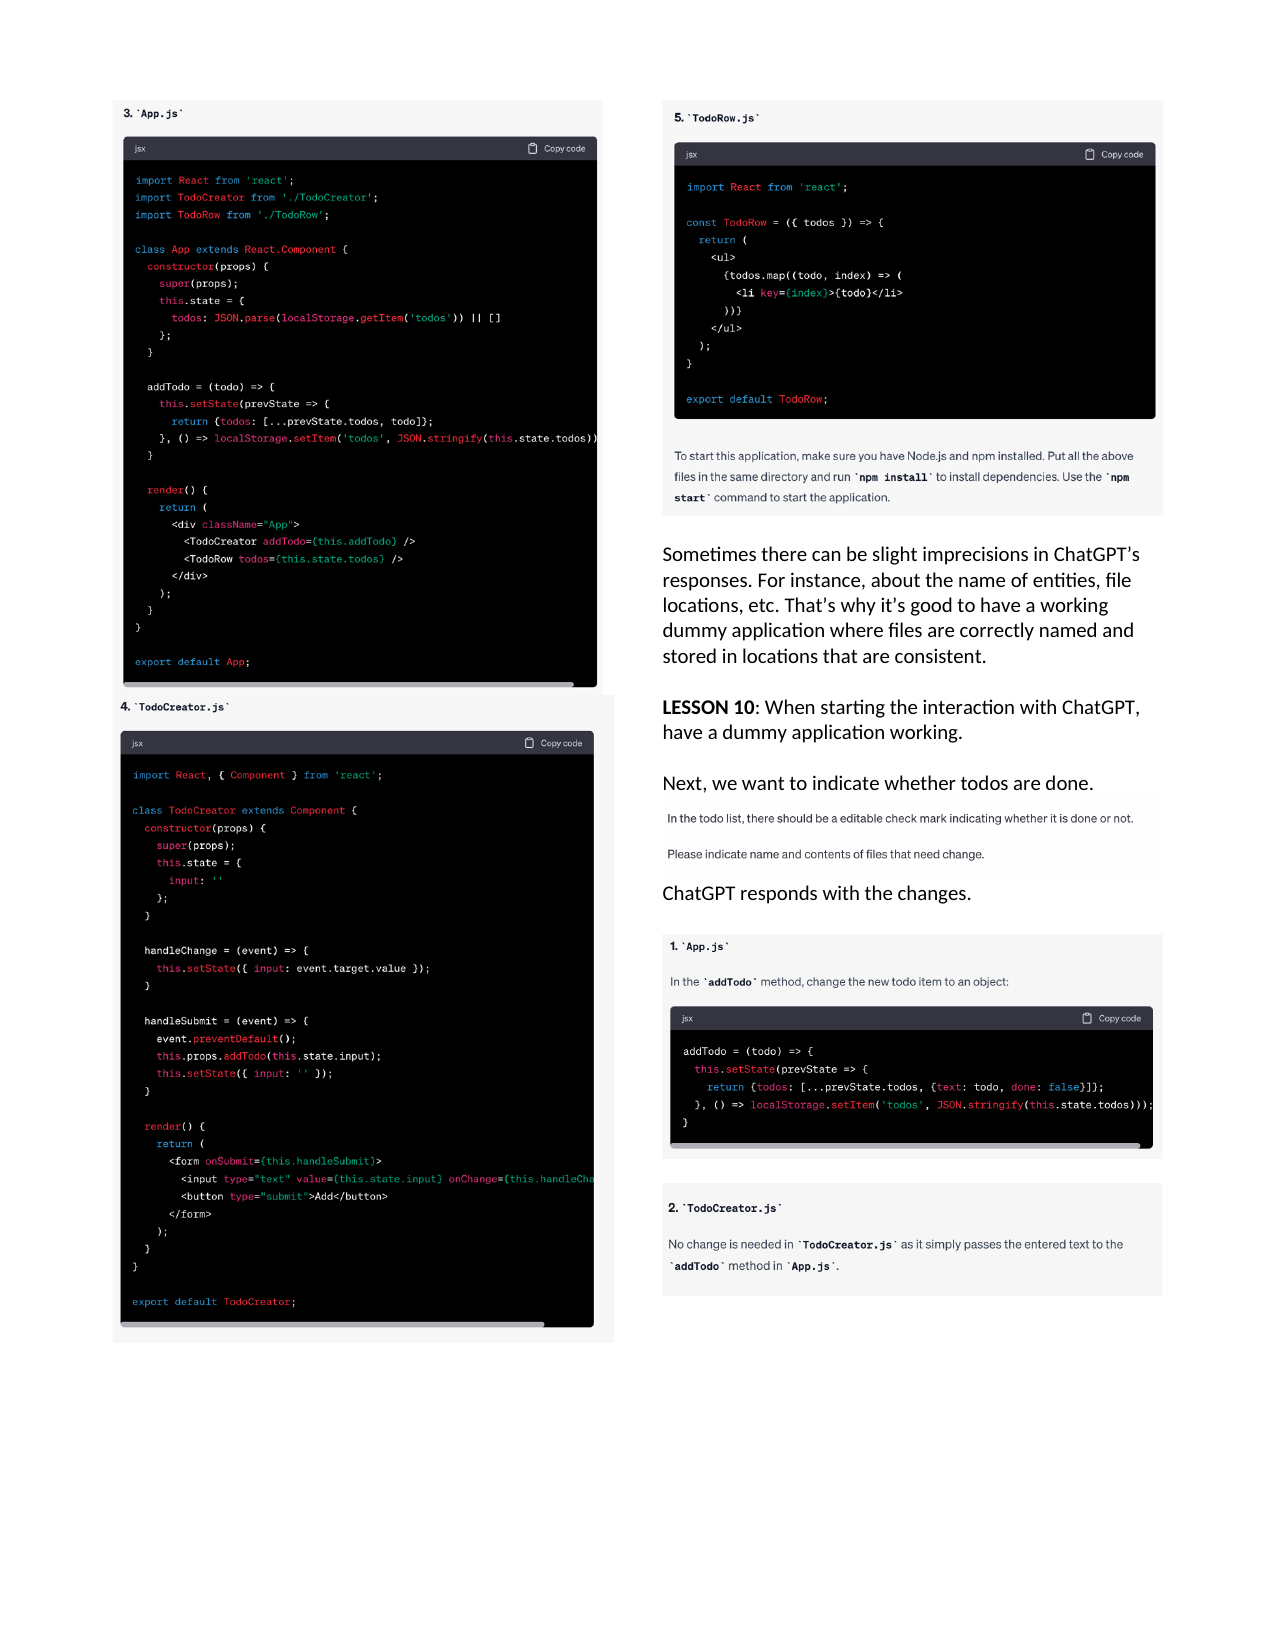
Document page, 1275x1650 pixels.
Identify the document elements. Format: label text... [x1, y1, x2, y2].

picture [112, 100, 615, 1343]
text Next, we want to indicate whether todos are done. [662, 770, 1162, 795]
text Sometimes there can be slight imprecisions in ChatGPT’s responses. For instance, about the name of entities, file locations, etc. That’s why it’s good to have a working dummy application where files are correctly named and stored in locations that are consistent. [662, 541, 1162, 668]
picture [662, 795, 1163, 881]
text ChatGPT responds with the changes. [662, 881, 1162, 934]
picture [662, 1183, 1163, 1296]
text LESSON 10: When starting the interaction with ChatGPT, have a dummy application working. [662, 694, 1162, 745]
picture [662, 100, 1164, 516]
picture [662, 934, 1163, 1159]
